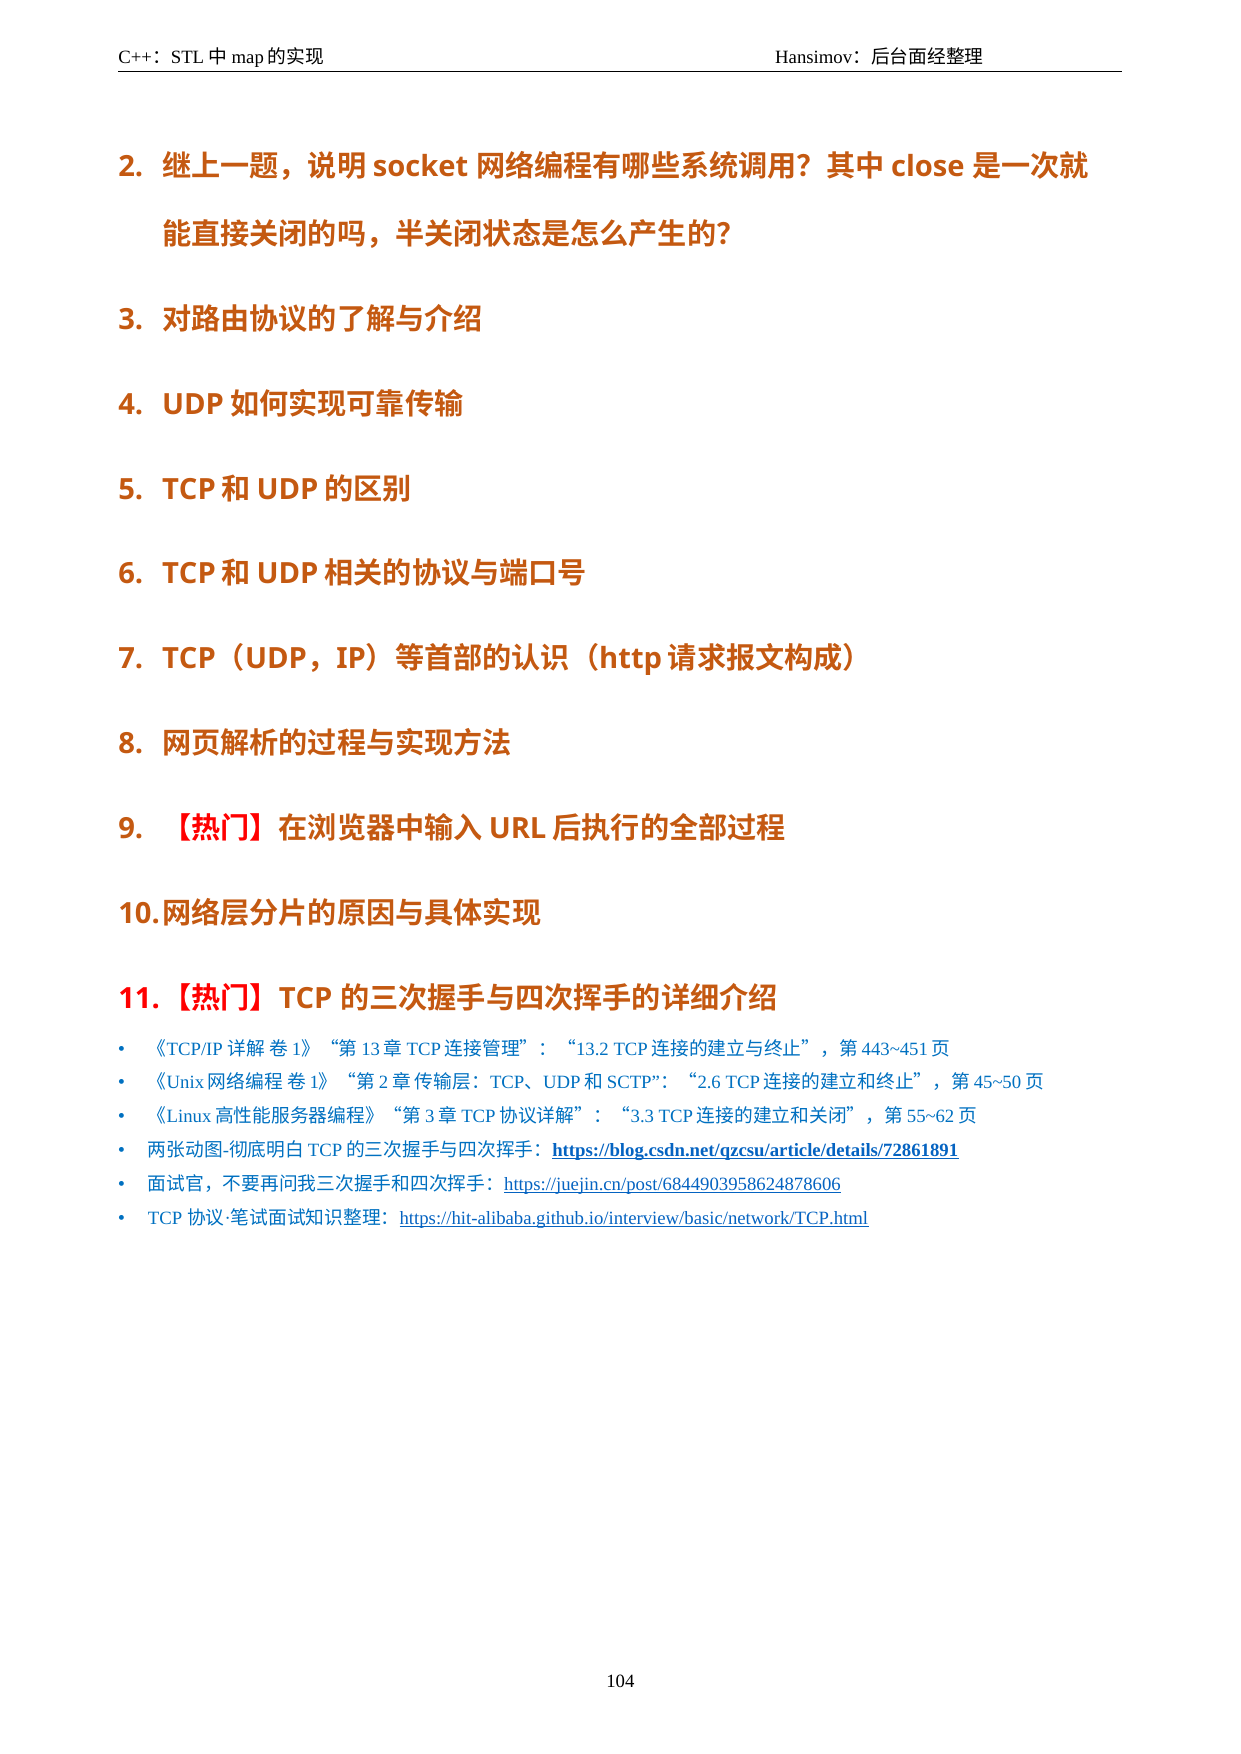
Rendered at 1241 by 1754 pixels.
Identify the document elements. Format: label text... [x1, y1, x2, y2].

text 《TCP/IP 详解 卷1》“第13章 TCP连接管理”：“13.2 TCP连接的建立与终止”，第443~451页 [118, 1030, 1122, 1064]
subtitle TCP和UDP的区别 [118, 452, 1097, 520]
text 《Linux高性能服务器编程》“第3章 TCP协议详解”：“3.3 TCP连接的建立和关闭”，第55~62页 [118, 1098, 1122, 1132]
text 面试官，不要再问我三次握手和四次挥手：https://juejin.cn/post/6844903958624878606 [118, 1166, 1122, 1199]
subtitle 网络层分片的原因与具体实现 [118, 877, 1097, 945]
subtitle TCP（UDP，IP）等首部的认识（http请求报文构成） [118, 622, 1097, 690]
subtitle TCP和UDP相关的协议与端口号 [118, 537, 1097, 605]
text 《Unix网络编程 卷1》“第2章 传输层：TCP、UDP和SCTP”：“2.6 TCP连接的建立和终止”，第45~50页 [118, 1064, 1122, 1098]
subtitle 【热门】TCP 的三次握手与四次挥手的详细介绍 [118, 962, 1097, 1030]
subtitle 对路由协议的了解与介绍 [118, 283, 1097, 351]
subtitle 网页解析的过程与实现方法 [118, 707, 1097, 775]
text TCP 协议·笔试面试知识整理：https://hit-alibaba.github.io/interview/basic/network/TCP.html [118, 1199, 1122, 1233]
subtitle 【热门】在浏览器中输入URL后执行的全部过程 [118, 792, 1097, 860]
subtitle 继上一题，说明 socket 网络编程有哪些系统调用？其中 close 是一次就能直接关闭的吗，半关闭状态是怎么产生的？ [118, 130, 1097, 266]
subtitle UDP如何实现可靠传输 [118, 368, 1097, 436]
text 两张动图-彻底明白TCP的三次握手与四次挥手：https://blog.csdn.net/qzcsu/article/details/72861891 [118, 1132, 1122, 1166]
